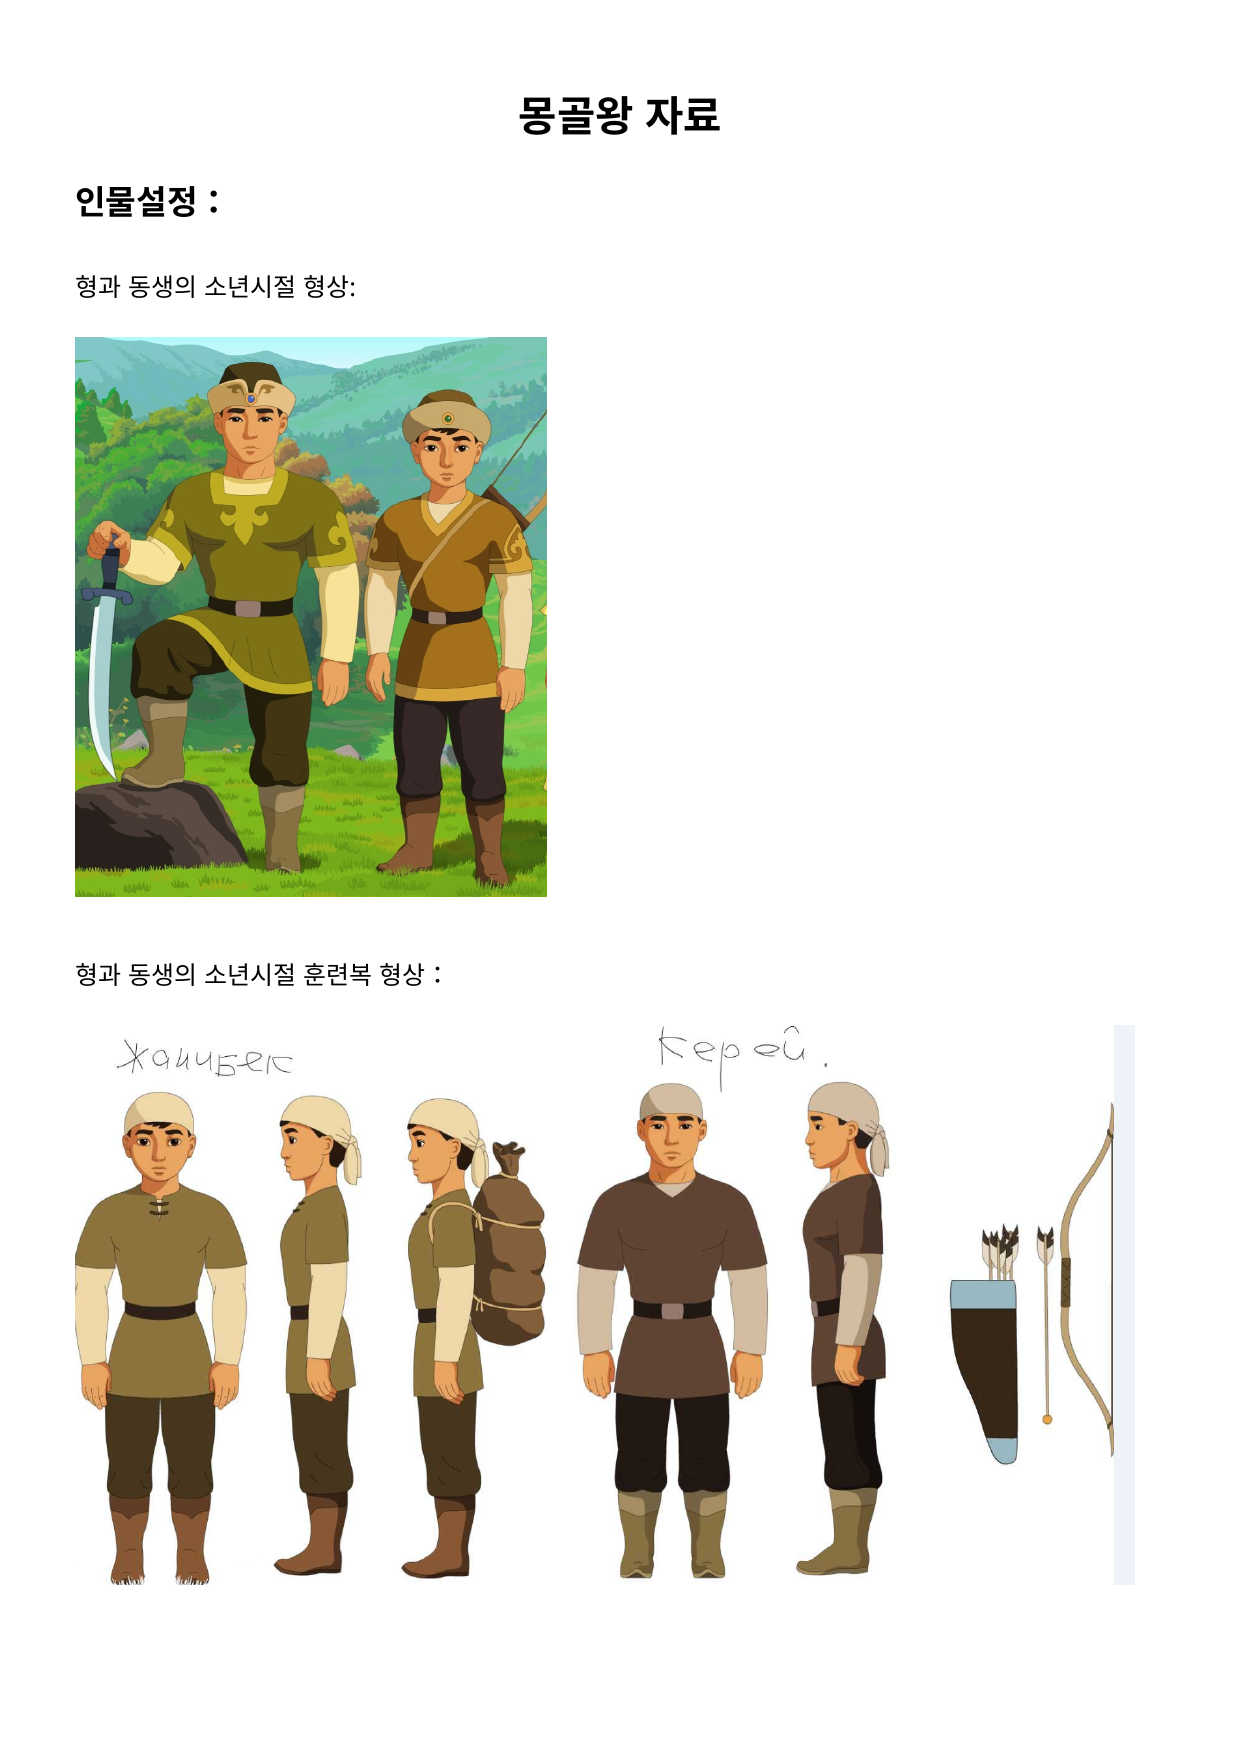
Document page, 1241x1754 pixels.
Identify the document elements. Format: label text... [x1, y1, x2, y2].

text 형과 동생의 소년시절 훈련복 형상： [75, 941, 1165, 1006]
text 형과 동생의 소년시절 형상: [75, 253, 1165, 318]
text 인물설정： [75, 167, 1165, 232]
picture [75, 1025, 1135, 1585]
text 몽골왕 자료 [75, 81, 1165, 146]
picture [75, 337, 547, 897]
